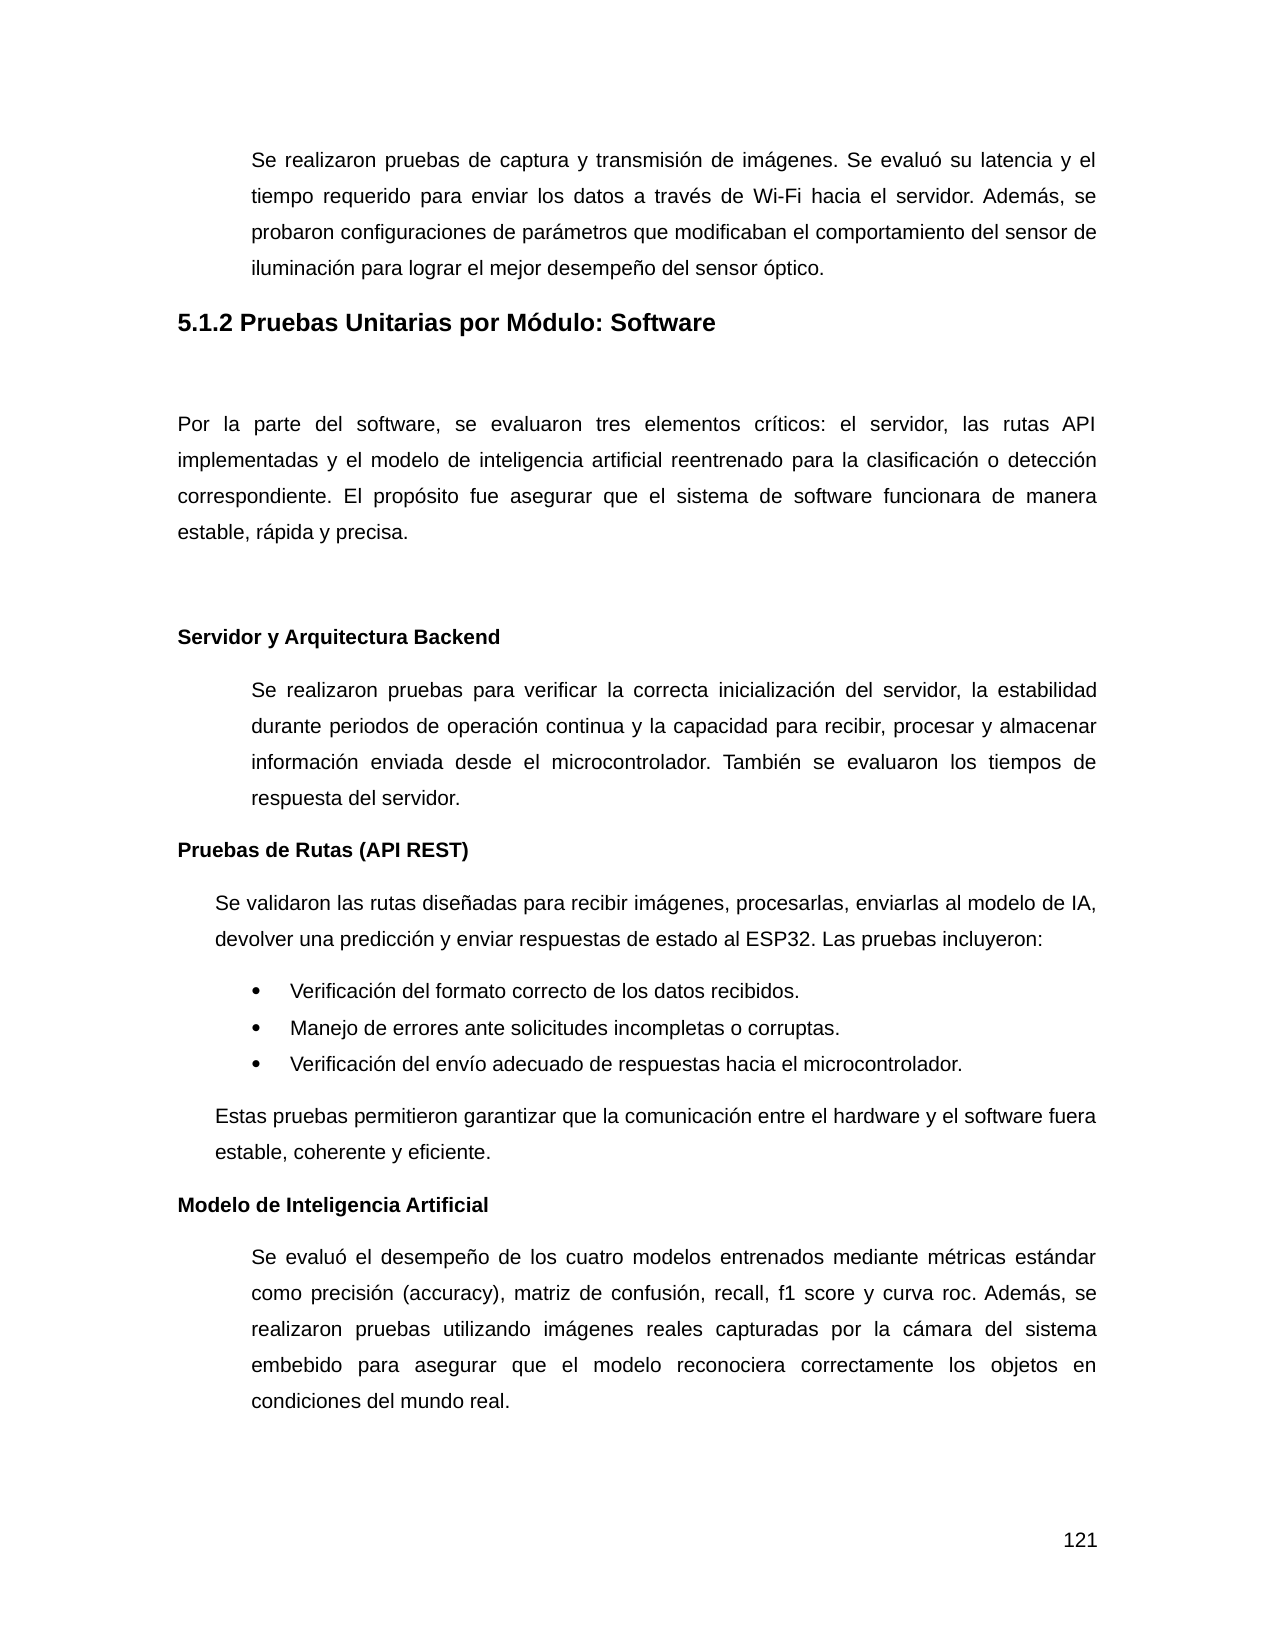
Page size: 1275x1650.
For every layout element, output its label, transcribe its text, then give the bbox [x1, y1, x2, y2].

text 5.1.2 Pruebas Unitarias por Módulo: Software [177, 308, 1098, 337]
text Pruebas de Rutas (API REST) [177, 838, 1098, 862]
text Se realizaron pruebas para verificar la correcta inicialización del servidor, la estabilidad durante periodos de operación continua y la capacidad para recibir, procesar y almacenar información enviada desde el microcontrolador. También se evaluaron los tiempos de respuesta del servidor. [251, 678, 1098, 809]
text Servidor y Arquitectura Backend [177, 625, 1098, 649]
text Estas pruebas permitieron garantizar que la comunicación entre el hardware y el software fuera estable, coherente y eficiente. [215, 1104, 1098, 1164]
text Modelo de Inteligencia Artificial [177, 1193, 1098, 1217]
list Manejo de errores ante solicitudes incompletas o corruptas. [252, 1015, 1098, 1039]
text Se evaluó el desempeño de los cuatro modelos entrenados mediante métricas estándar como precisión (accuracy), matriz de confusión, recall, f1 score y curva roc. Además, se realizaron pruebas utilizando imágenes reales capturadas por la cámara del sistema embebido para asegurar que el modelo reconociera correctamente los objetos en condiciones del mundo real. [251, 1245, 1098, 1413]
list Verificación del envío adecuado de respuestas hacia el microcontrolador. [252, 1051, 1098, 1075]
text Se validaron las rutas diseñadas para recibir imágenes, procesarlas, enviarlas al modelo de IA, devolver una predicción y enviar respuestas de estado al ESP32. Las pruebas incluyeron: [215, 891, 1098, 951]
text Se realizaron pruebas de captura y transmisión de imágenes. Se evaluó su latencia y el tiempo requerido para enviar los datos a través de Wi-Fi hacia el servidor. Además, se probaron configuraciones de parámetros que modificaban el comportamiento del sensor de iluminación para lograr el mejor desempeño del sensor óptico. [251, 148, 1098, 279]
text Por la parte del software, se evaluaron tres elementos críticos: el servidor, las rutas API implementadas y el modelo de inteligencia artificial reentrenado para la clasificación o detección correspondiente. El propósito fue asegurar que el sistema de software funcionara de manera estable, rápida y precisa. [177, 412, 1098, 544]
list Verificación del formato correcto de los datos recibidos. [252, 979, 1098, 1003]
